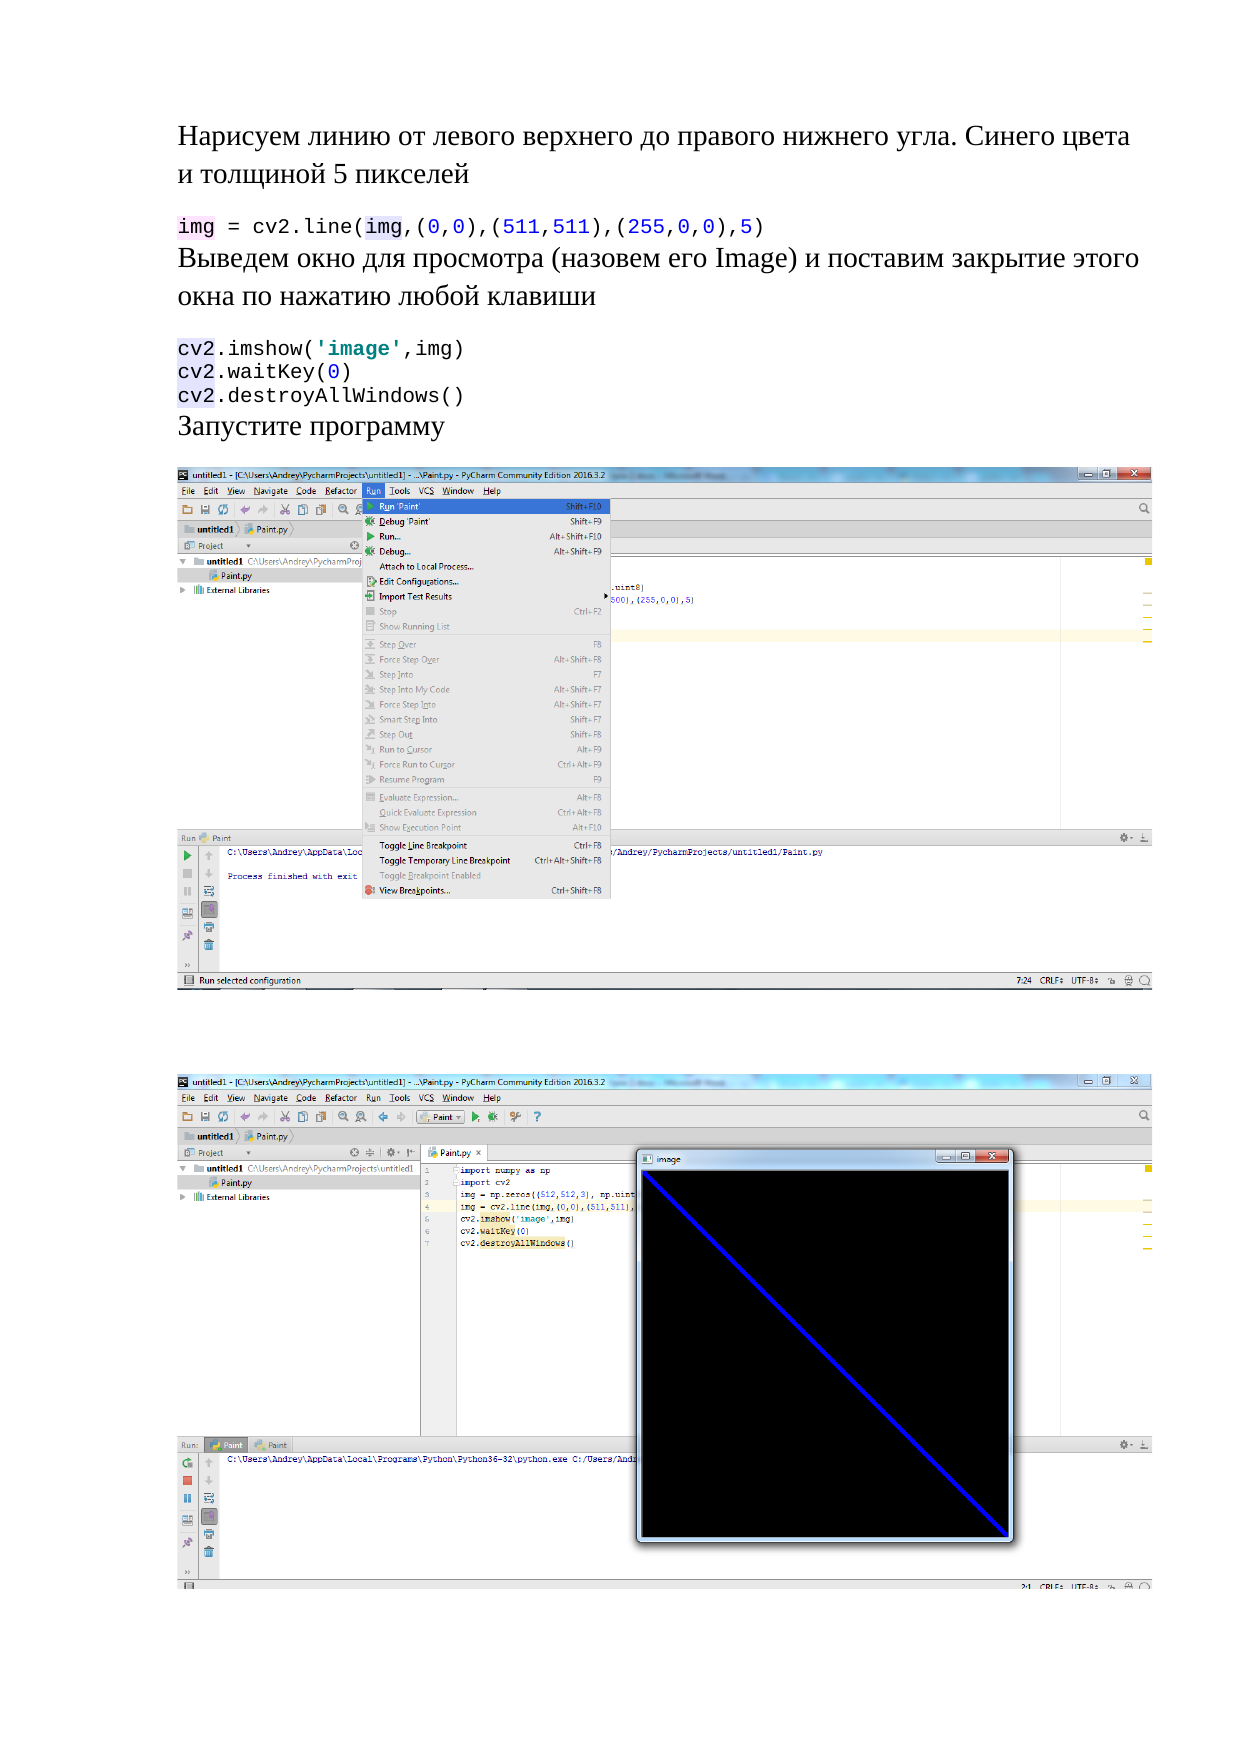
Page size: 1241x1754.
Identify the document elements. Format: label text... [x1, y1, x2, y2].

text Запустите программу [177, 408, 1152, 442]
picture [177, 467, 1153, 990]
picture [177, 1074, 1153, 1589]
text img = cv2.line(img,(0,0),(511,511),(255,0,0),5) [215, 216, 365, 240]
text Выведем окно для просмотра (назовем его Image) и поставим закрытие этого окна по нажатию любой клавиши [177, 240, 1152, 312]
text cv2.imshow('image',img) cv2.waitKey(0) cv2.destroyAllWindows() [215, 338, 1152, 408]
text Нарисуем линию от левого верхнего до правого нижнего угла. Синего цвета и толщиной 5 пикселей [177, 118, 1152, 190]
text img = cv2.line(img,(0,0),(511,511),(255,0,0),5) [402, 216, 1152, 240]
